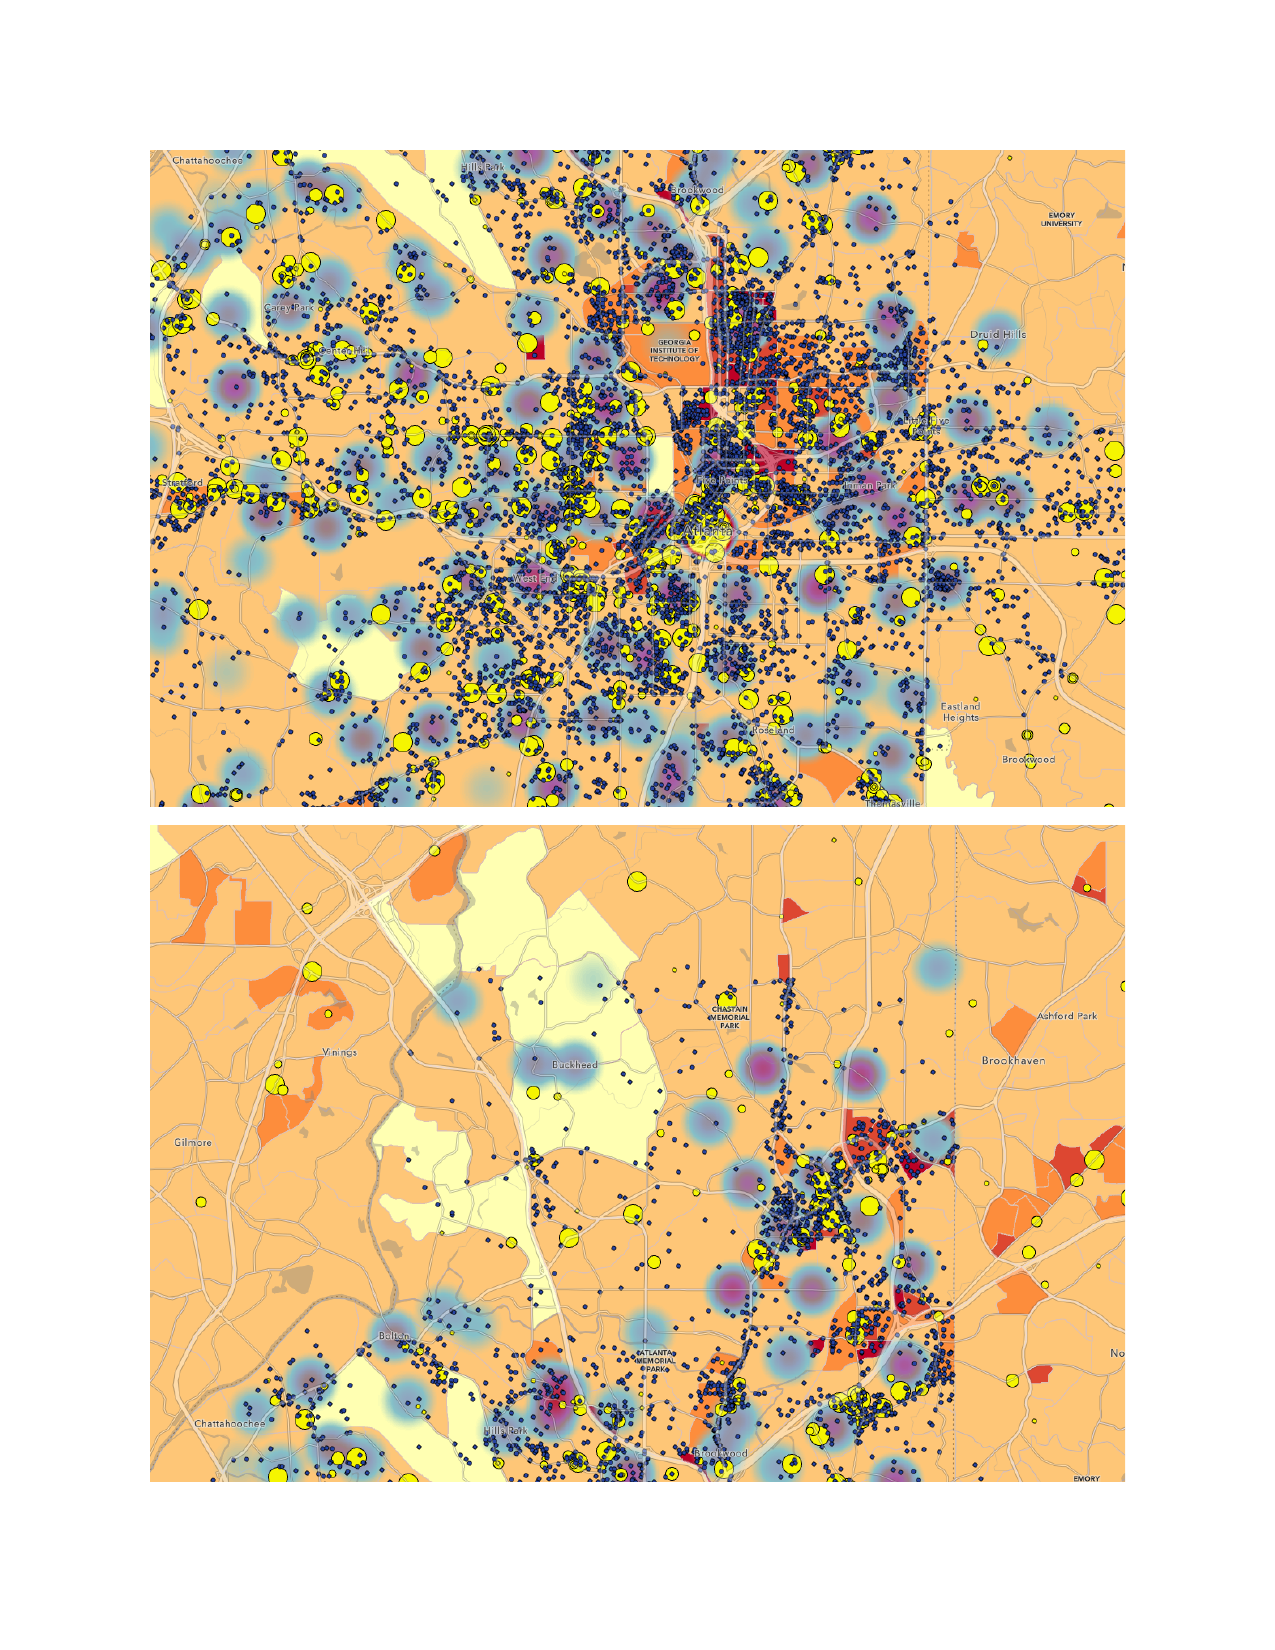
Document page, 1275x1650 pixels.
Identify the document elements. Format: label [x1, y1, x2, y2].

picture [150, 825, 1125, 1482]
picture [150, 150, 1125, 807]
